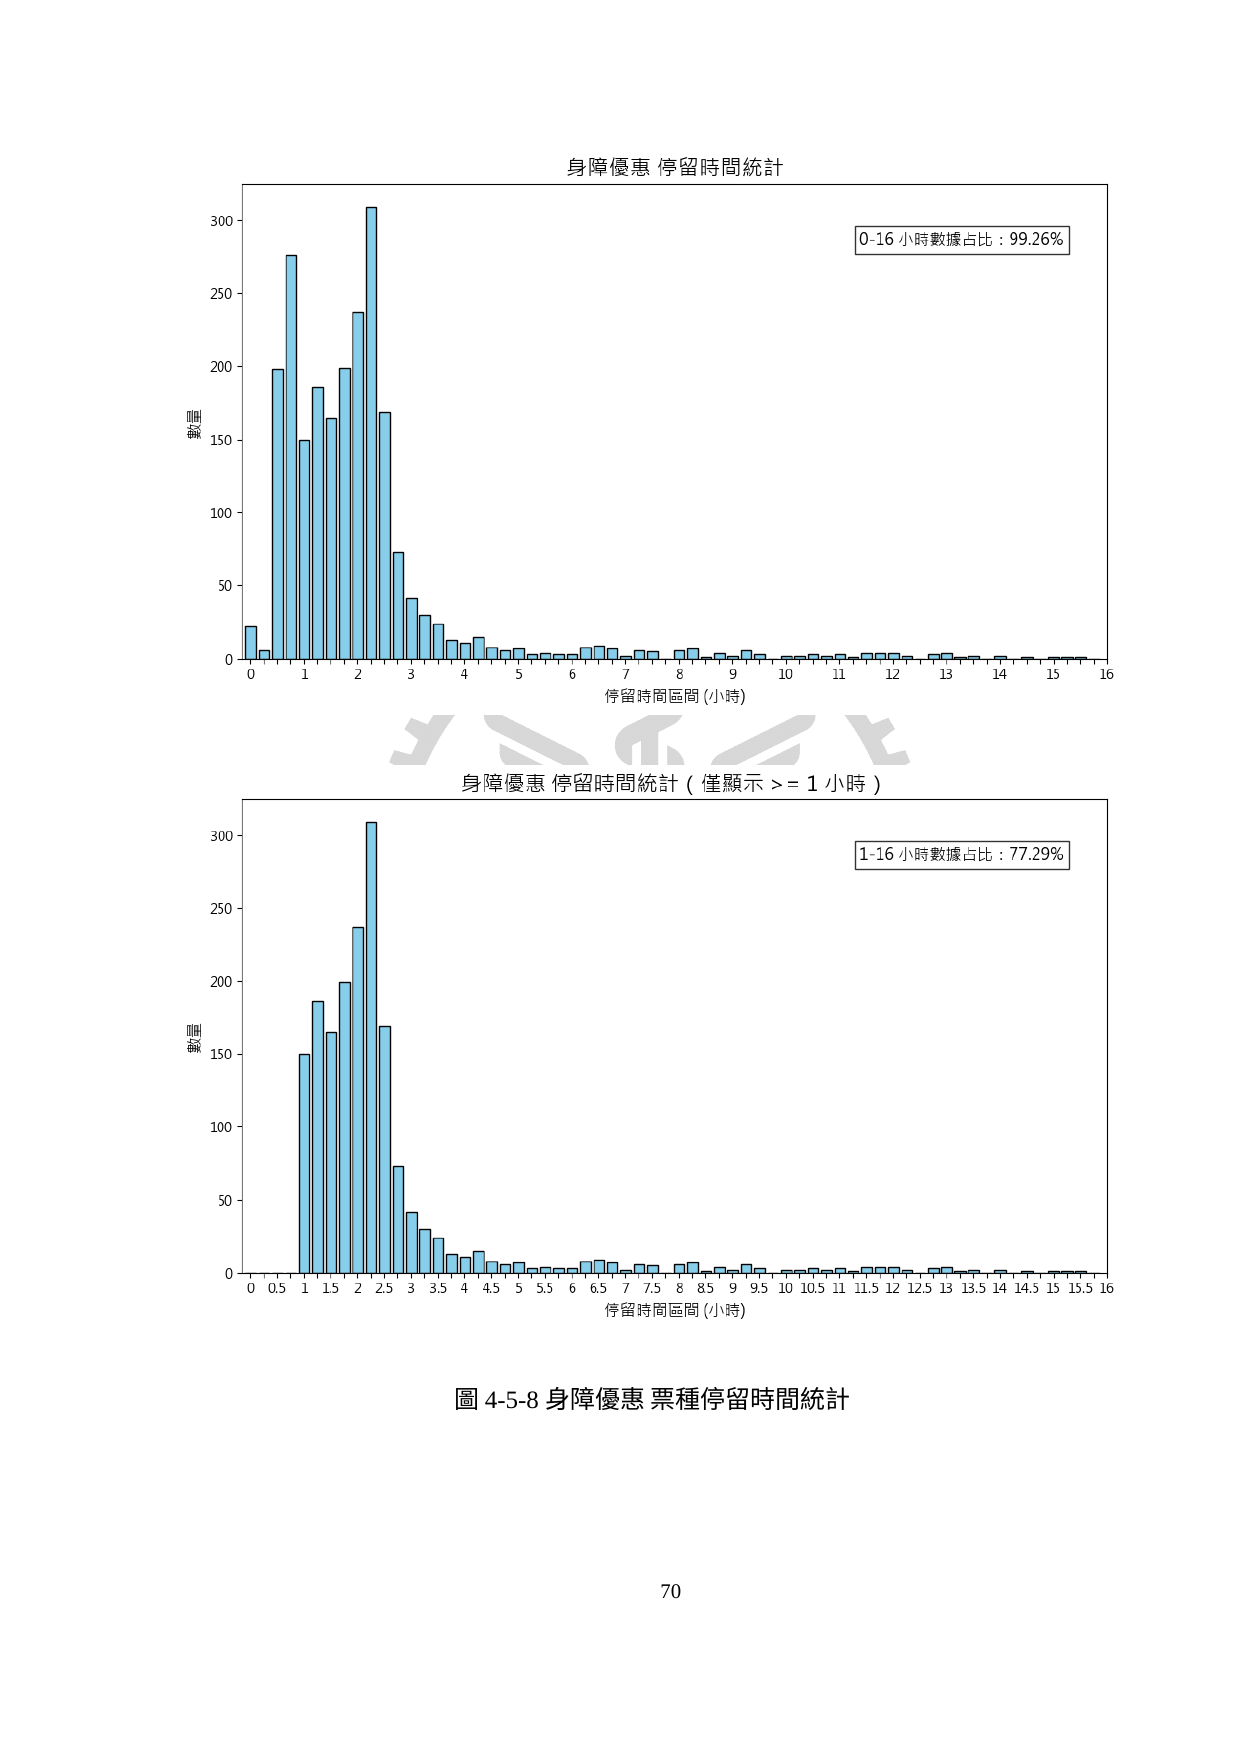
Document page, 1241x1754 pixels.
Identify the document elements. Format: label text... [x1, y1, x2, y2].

text 圖4-5-8 身障優惠 票種停留時間統計 [187, 1379, 1097, 1417]
picture [177, 765, 1123, 1329]
picture [177, 150, 1123, 715]
